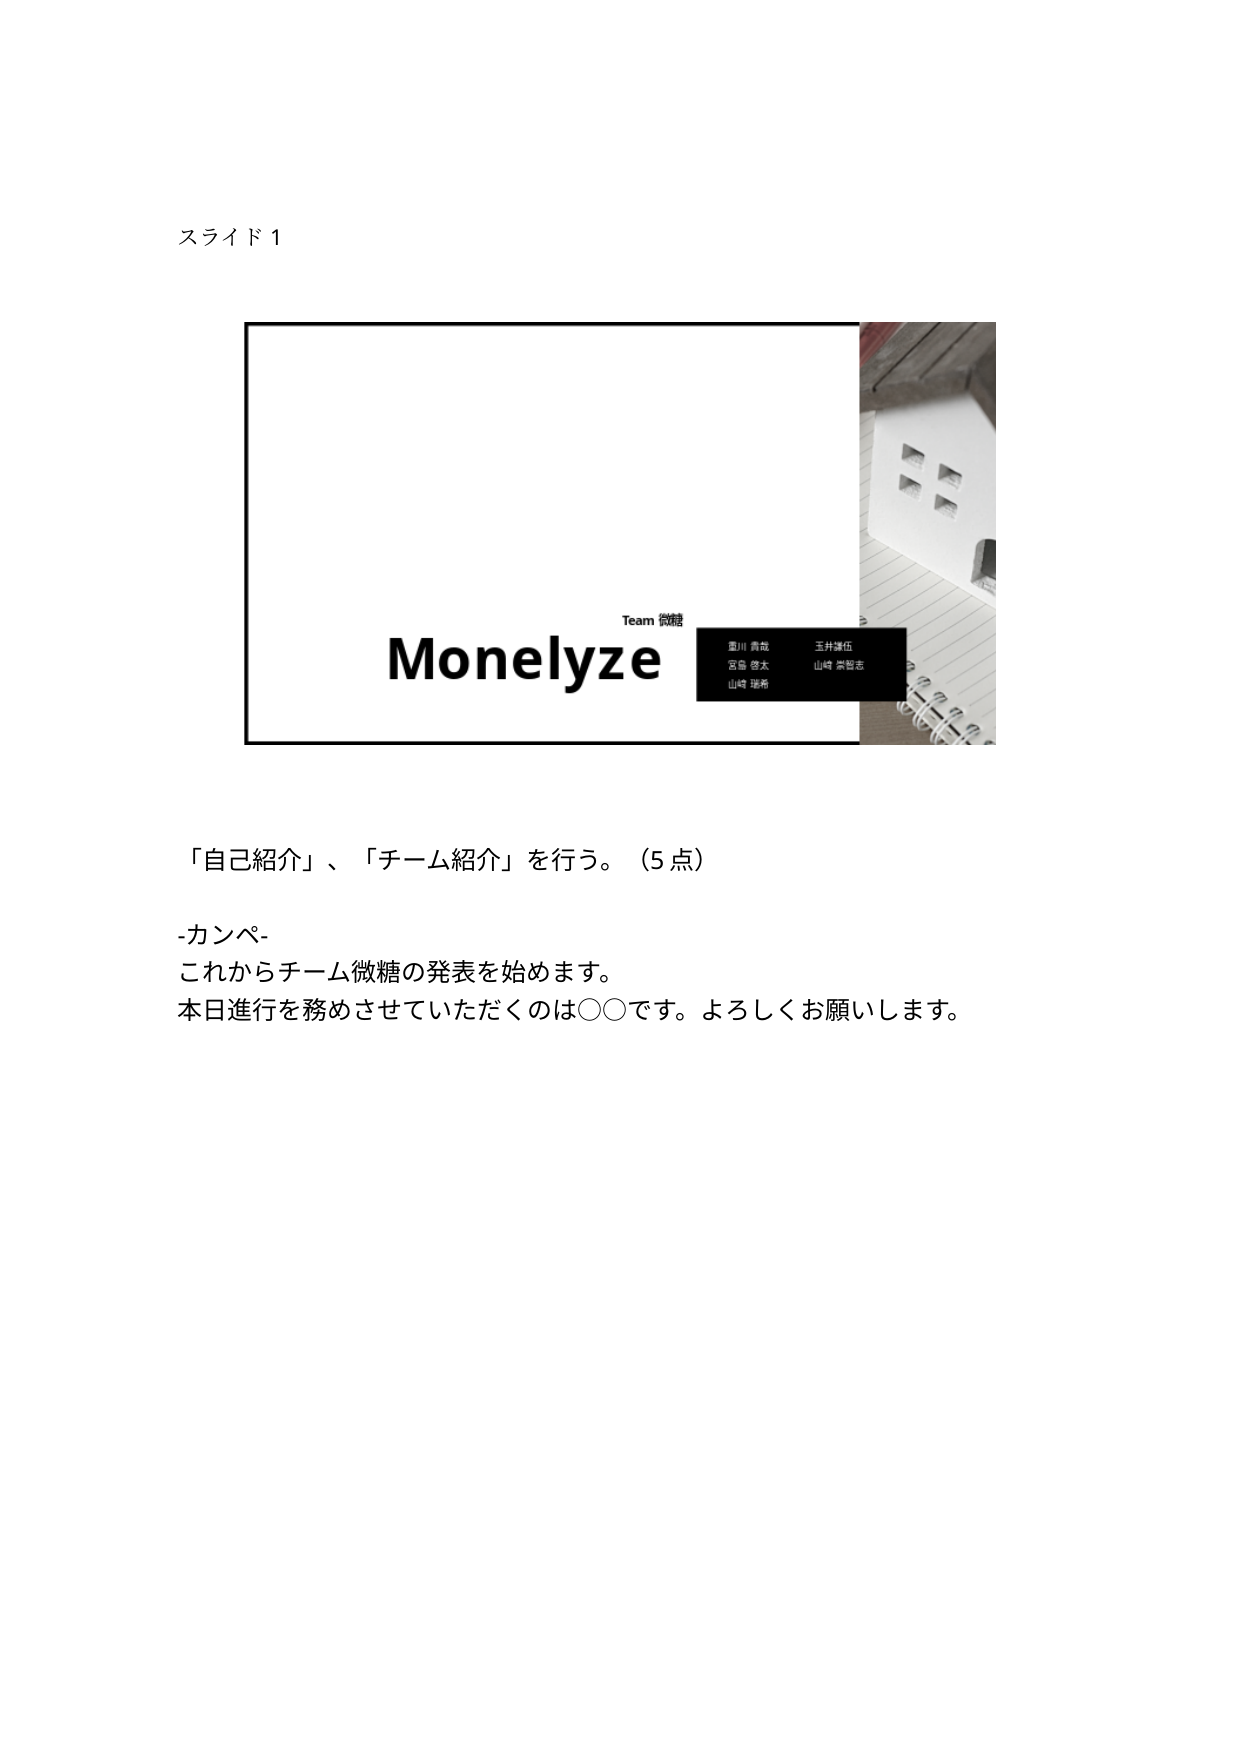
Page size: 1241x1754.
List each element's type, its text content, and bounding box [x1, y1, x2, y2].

text これからチーム微糖の発表を始めます。 [177, 952, 1063, 990]
text スライド 1 [177, 217, 1063, 254]
text 本日進行を務めさせていただくのは○○です。よろしくお願いします。 [177, 990, 1063, 1027]
text -カンペ- [177, 915, 1063, 952]
text 「自己紹介」、「チーム紹介」を行う。（5点） [177, 840, 1063, 877]
